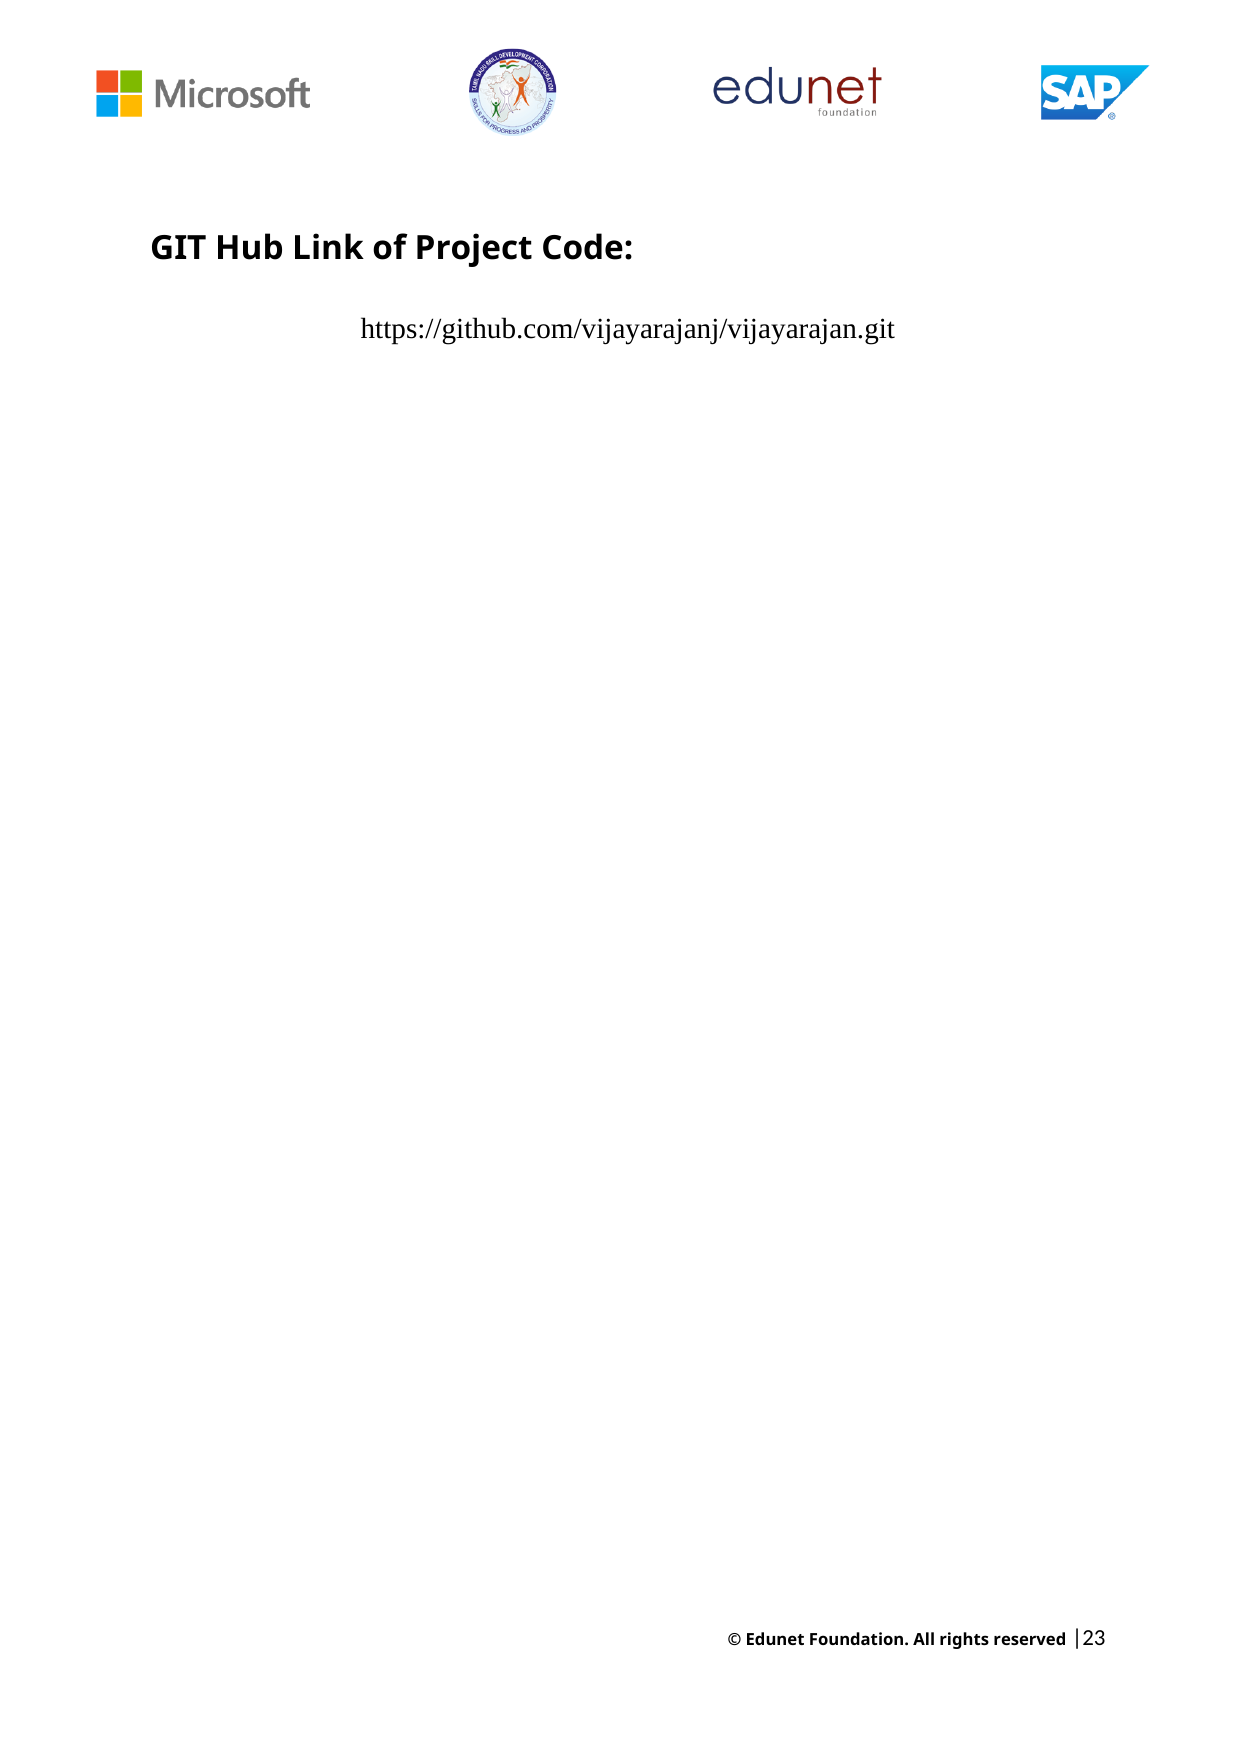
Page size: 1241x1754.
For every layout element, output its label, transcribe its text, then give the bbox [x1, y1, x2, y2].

text https://github.com/vijayarajanj/vijayarajan.git [150, 311, 1105, 345]
subtitle GIT Hub Link of Project Code: [150, 224, 1105, 269]
picture [466, 45, 558, 137]
picture [1039, 63, 1151, 121]
picture [706, 60, 889, 122]
picture [91, 65, 316, 121]
